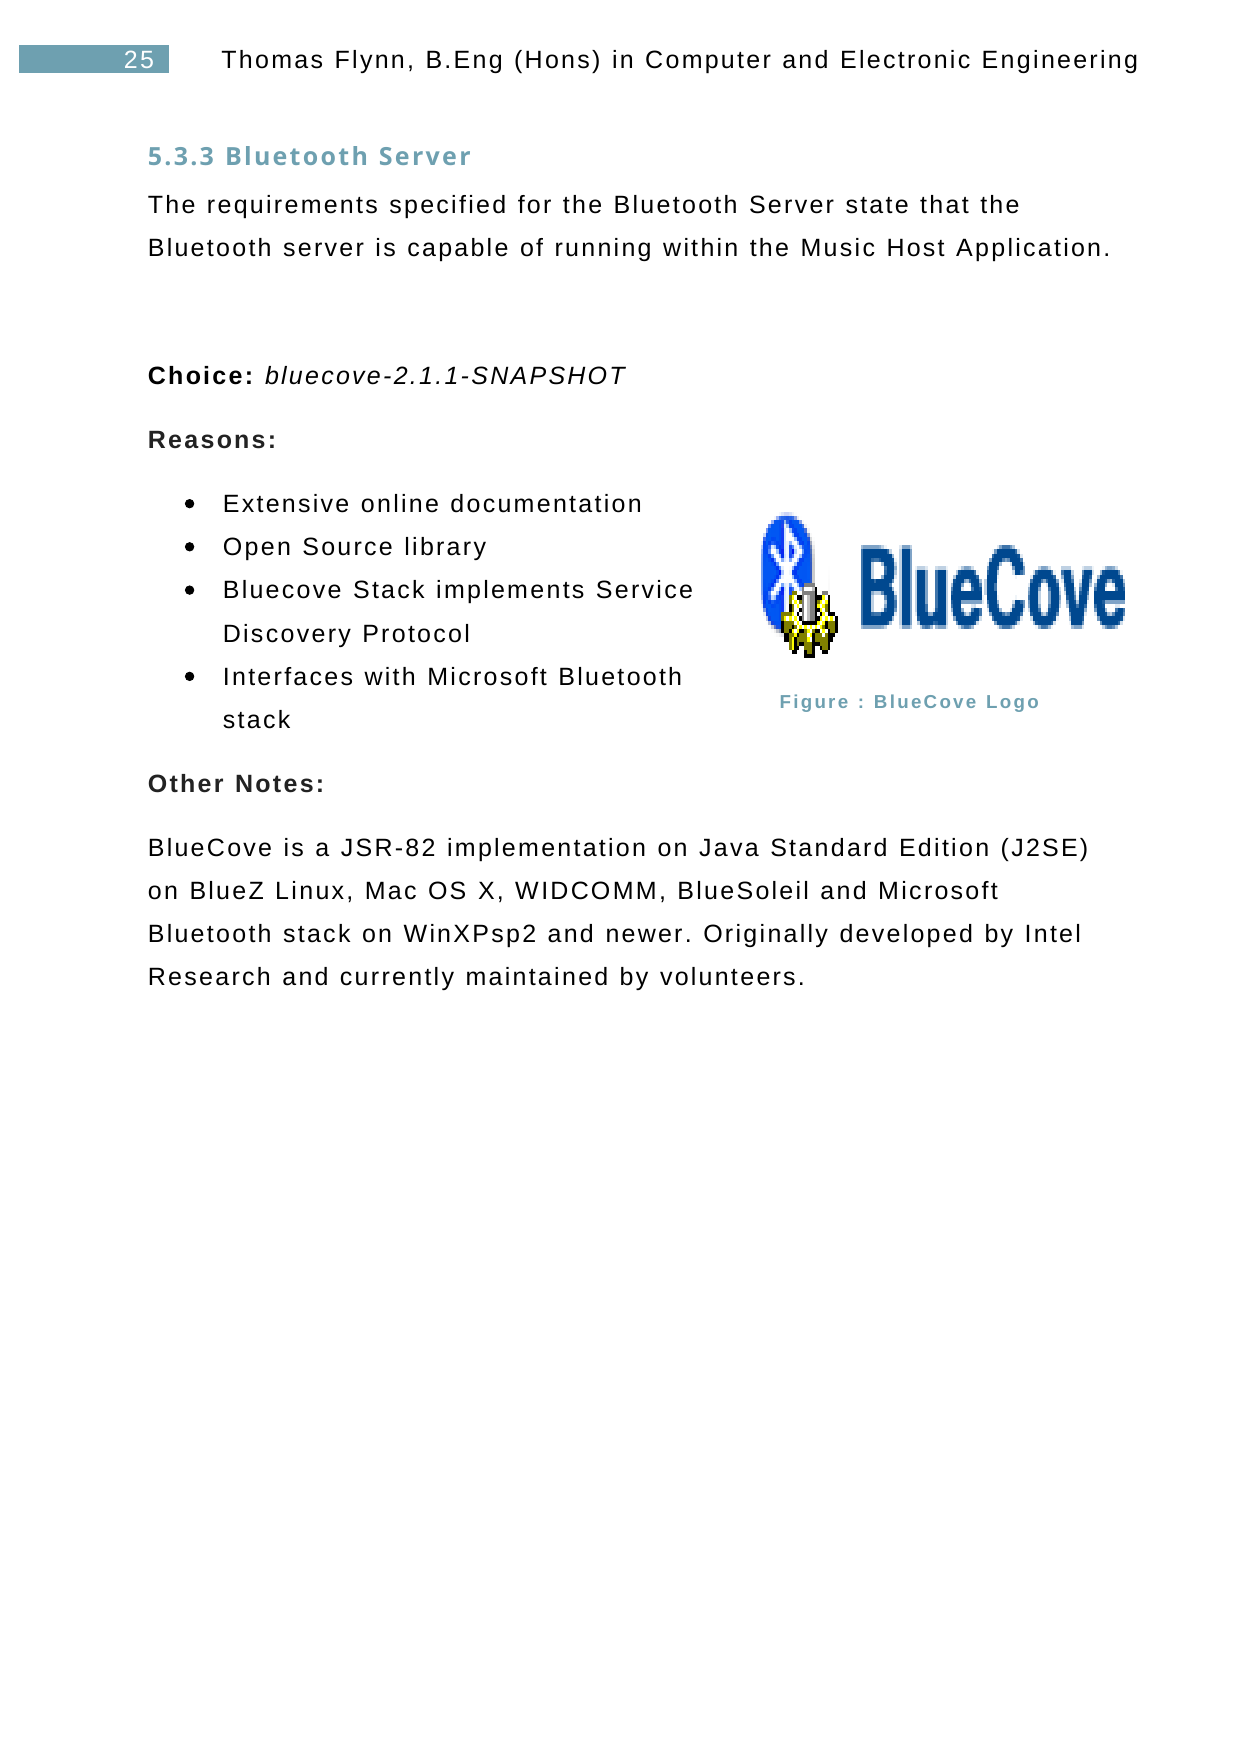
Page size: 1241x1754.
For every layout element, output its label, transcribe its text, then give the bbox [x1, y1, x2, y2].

text The requirements specified for the Bluetooth Server state that the Bluetooth server is capable of running within the Music Host Application. [148, 190, 1122, 262]
subtitle 5.3.3 Bluetooth Server [148, 139, 1122, 173]
picture [751, 509, 1136, 663]
list Bluecove Stack implements Service Discovery Protocol [185, 575, 751, 647]
text Other Notes: [148, 769, 1122, 798]
text Choice: bluecove-2.1.1-SNAPSHOT [148, 361, 1122, 390]
text BlueCove is a JSR-82 implementation on Java Standard Edition (J2SE) on BlueZ Linux, Mac OS X, WIDCOMM, BlueSoleil and Microsoft Bluetooth stack on WinXPsp2 and newer. Originally developed by Intel Research and currently maintained by volunteers. [148, 833, 1122, 991]
list Interfaces with Microsoft Bluetooth stack [185, 662, 1122, 734]
list Extensive online documentation [185, 489, 1122, 518]
text Reasons: [148, 425, 1122, 454]
list Open Source library [185, 532, 751, 561]
